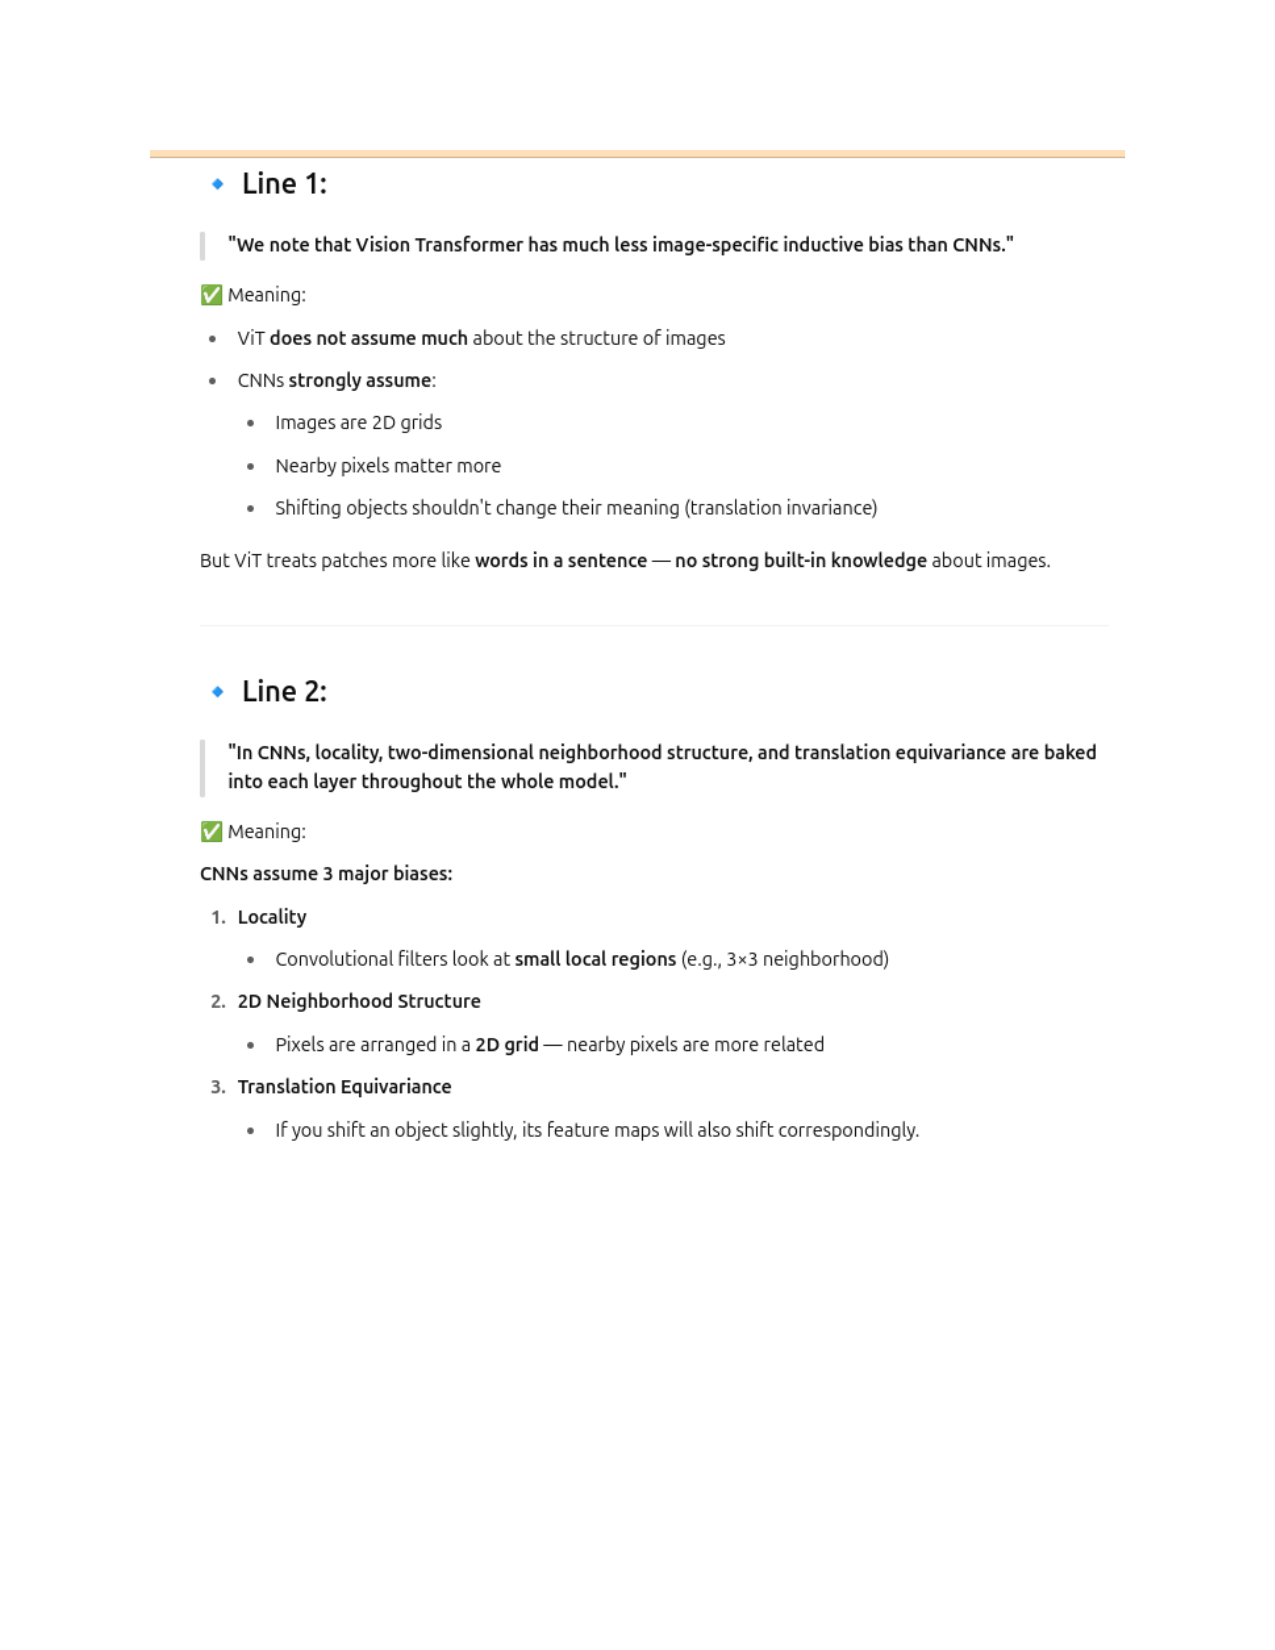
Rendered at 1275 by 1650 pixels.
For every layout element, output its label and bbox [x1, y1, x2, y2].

picture [150, 150, 1125, 1154]
